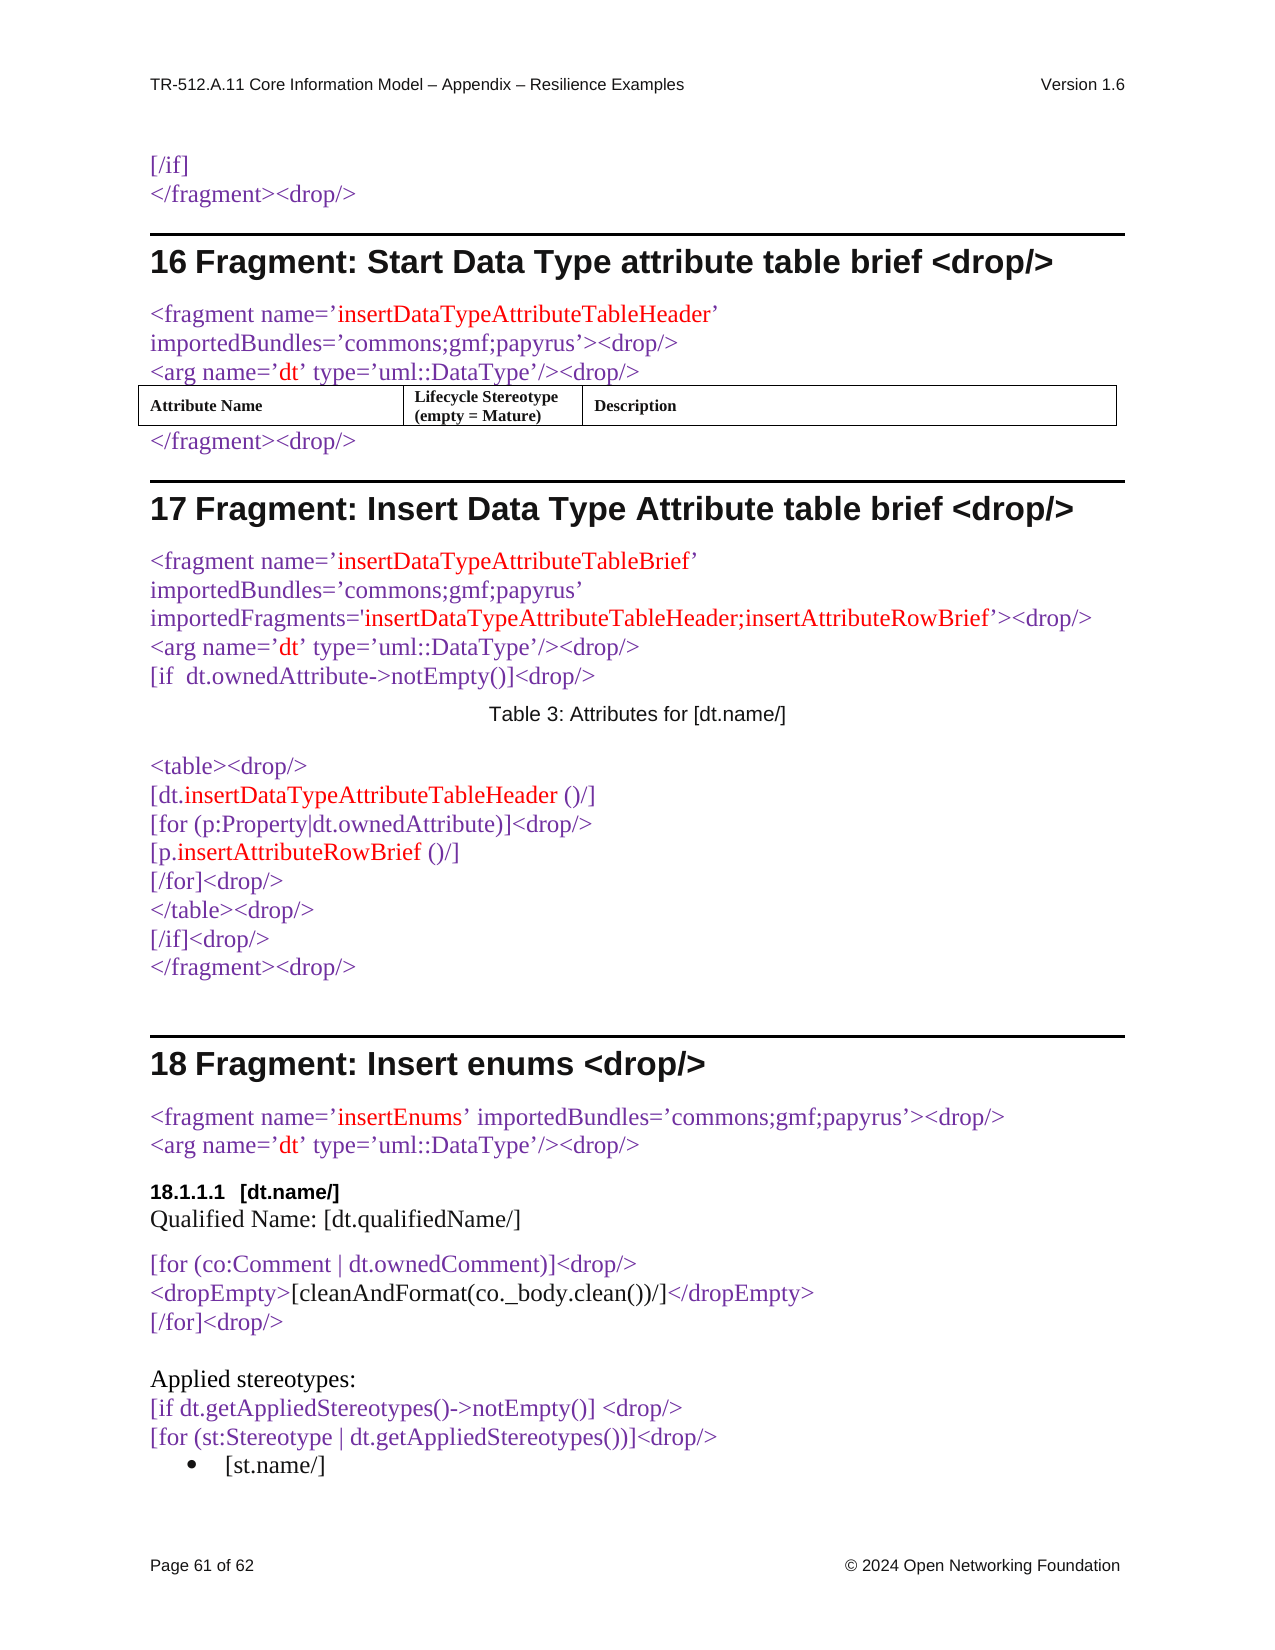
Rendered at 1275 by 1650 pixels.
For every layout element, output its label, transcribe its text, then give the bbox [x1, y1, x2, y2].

table_header Lifecycle Stereotype (empty = Mature) [404, 386, 582, 425]
text [/for]<drop/> [150, 866, 1125, 895]
text <fragment name=’insertDataTypeAttributeTableHeader’ importedBundles=’commons;gmf;papyrus’><drop/> <arg name=’dt’ type=’uml::DataType’/><drop/> [150, 299, 1125, 385]
text [p.insertAttributeRowBrief ()/] [150, 837, 1125, 866]
text [for (co:Comment | dt.ownedComment)]<drop/> [150, 1249, 1125, 1278]
text [if dt.getAppliedStereotypes()->notEmpty()] <drop/> [150, 1393, 1125, 1422]
table_header Description [583, 386, 1116, 425]
text <fragment name=’insertEnums’ importedBundles=’commons;gmf;papyrus’><drop/> <arg name=’dt’ type=’uml::DataType’/><drop/> [150, 1102, 1125, 1159]
text [dt.insertDataTypeAttributeTableHeader ()/] [150, 780, 1125, 809]
table_header Attribute Name [139, 386, 403, 425]
subtitle Fragment: Start Data Type attribute table brief <drop/> [150, 236, 1125, 280]
text <table><drop/> [150, 751, 1125, 780]
list [st.name/] [187, 1451, 1125, 1479]
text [150, 150, 1125, 207]
text [for (st:Stereotype | dt.getAppliedStereotypes())]<drop/> [150, 1422, 1125, 1451]
text Applied stereotypes: [150, 1364, 1125, 1393]
subtitle Fragment: Insert Data Type Attribute table brief <drop/> [150, 483, 1125, 527]
text Qualified Name: [dt.qualifiedName/] [150, 1204, 1125, 1233]
subtitle [dt.name/] [150, 1180, 1125, 1204]
text [for (p:Property|dt.ownedAttribute)]<drop/> [150, 809, 1125, 837]
text </table><drop/> [150, 895, 1125, 924]
subtitle Fragment: Insert enums <drop/> [150, 1038, 1125, 1083]
text [/for]<drop/> [150, 1307, 1125, 1336]
text </fragment><drop/> [150, 426, 1125, 454]
text <fragment name=’insertDataTypeAttributeTableBrief’ importedBundles=’commons;gmf;papyrus’ importedFragments='insertDataTypeAttributeTableHeader;insertAttributeRowBrief’><drop/> <arg name=’dt’ type=’uml::DataType’/><drop/> [if dt.ownedAttribute->notEmpty()]<drop/> [150, 546, 1125, 690]
text </fragment><drop/> [150, 952, 1125, 981]
text [/if]<drop/> [150, 924, 1125, 952]
text <dropEmpty>[cleanAndFormat(co._body.clean())/]</dropEmpty> [150, 1278, 1125, 1307]
